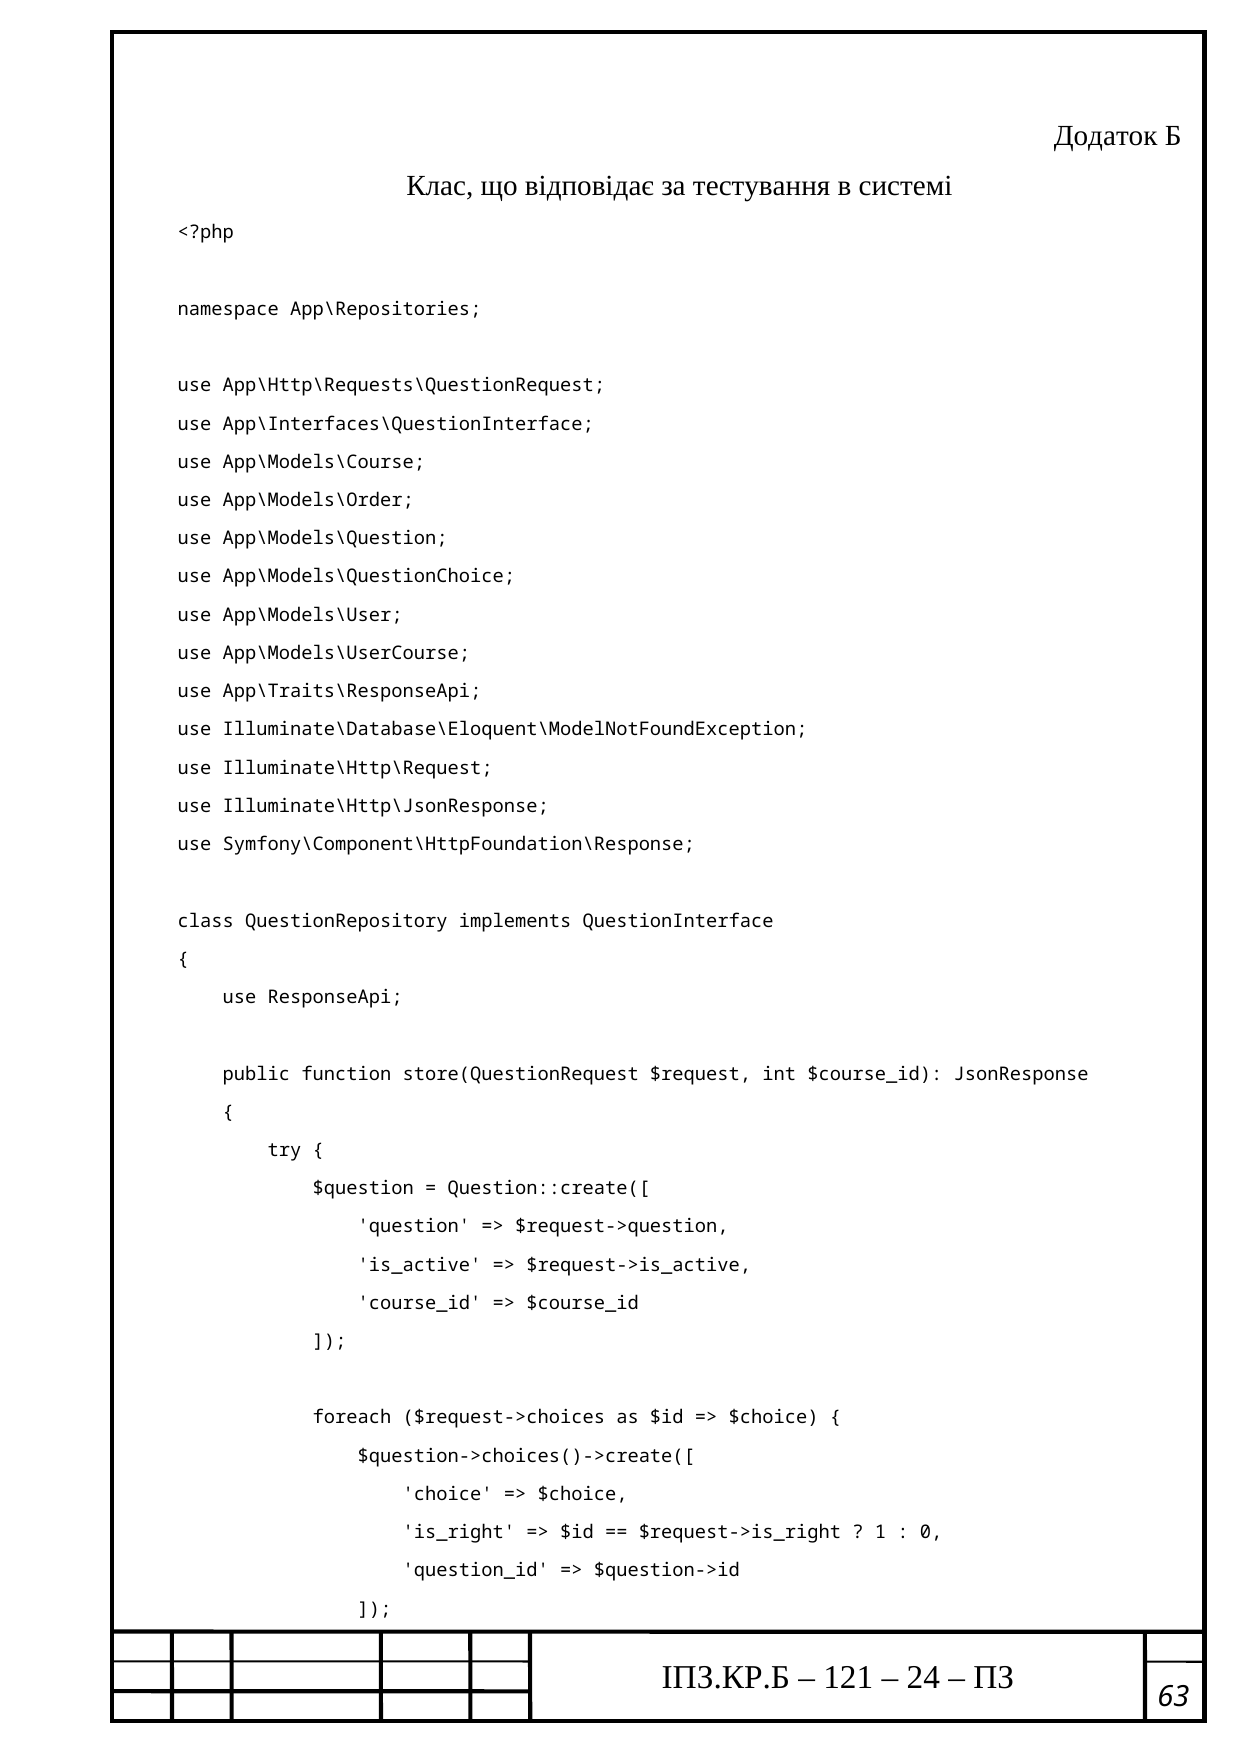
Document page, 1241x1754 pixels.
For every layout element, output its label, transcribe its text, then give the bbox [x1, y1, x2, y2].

text $question->choices()->create([ [177, 1442, 1181, 1468]
text foreach ($request->choices as $id => $choice) { [177, 1404, 1181, 1429]
text public function store(QuestionRequest $request, int $course_id): JsonResponse [177, 1060, 1181, 1085]
text 'question' => $request->question, [177, 1213, 1181, 1238]
text Додаток Б [177, 118, 1181, 152]
text ]); [177, 1327, 1181, 1353]
text use Illuminate\Http\JsonResponse; [177, 792, 1181, 818]
text $question = Question::create([ [177, 1174, 1181, 1200]
text use ResponseApi; [177, 983, 1181, 1009]
text use App\Interfaces\QuestionInterface; [177, 410, 1181, 435]
text 'choice' => $choice, [177, 1480, 1181, 1506]
text use Illuminate\Http\Request; [177, 754, 1181, 779]
text use App\Traits\ResponseApi; [177, 677, 1181, 703]
text 'question_id' => $question->id [177, 1557, 1181, 1582]
text <?php [177, 219, 1181, 244]
text 'is_active' => $request->is_active, [177, 1251, 1181, 1276]
text use App\Models\UserCourse; [177, 639, 1181, 665]
text try { [177, 1136, 1181, 1162]
text 'is_right' => $id == $request->is_right ? 1 : 0, [177, 1518, 1181, 1544]
text Клас, що відповідає за тестування в системі [177, 168, 1181, 202]
text namespace App\Repositories; [177, 295, 1181, 321]
text use App\Models\Question; [177, 524, 1181, 550]
text use App\Models\Course; [177, 448, 1181, 474]
text ]); [177, 1595, 1181, 1621]
text use App\Models\QuestionChoice; [177, 563, 1181, 588]
text use Symfony\Component\HttpFoundation\Response; [177, 830, 1181, 856]
text use Illuminate\Database\Eloquent\ModelNotFoundException; [177, 716, 1181, 741]
text { [177, 1098, 1181, 1123]
text use App\Http\Requests\QuestionRequest; [177, 372, 1181, 397]
text { [177, 945, 1181, 971]
text class QuestionRepository implements QuestionInterface [177, 907, 1181, 932]
text use App\Models\Order; [177, 486, 1181, 512]
text use App\Models\User; [177, 601, 1181, 627]
text 'course_id' => $course_id [177, 1289, 1181, 1315]
